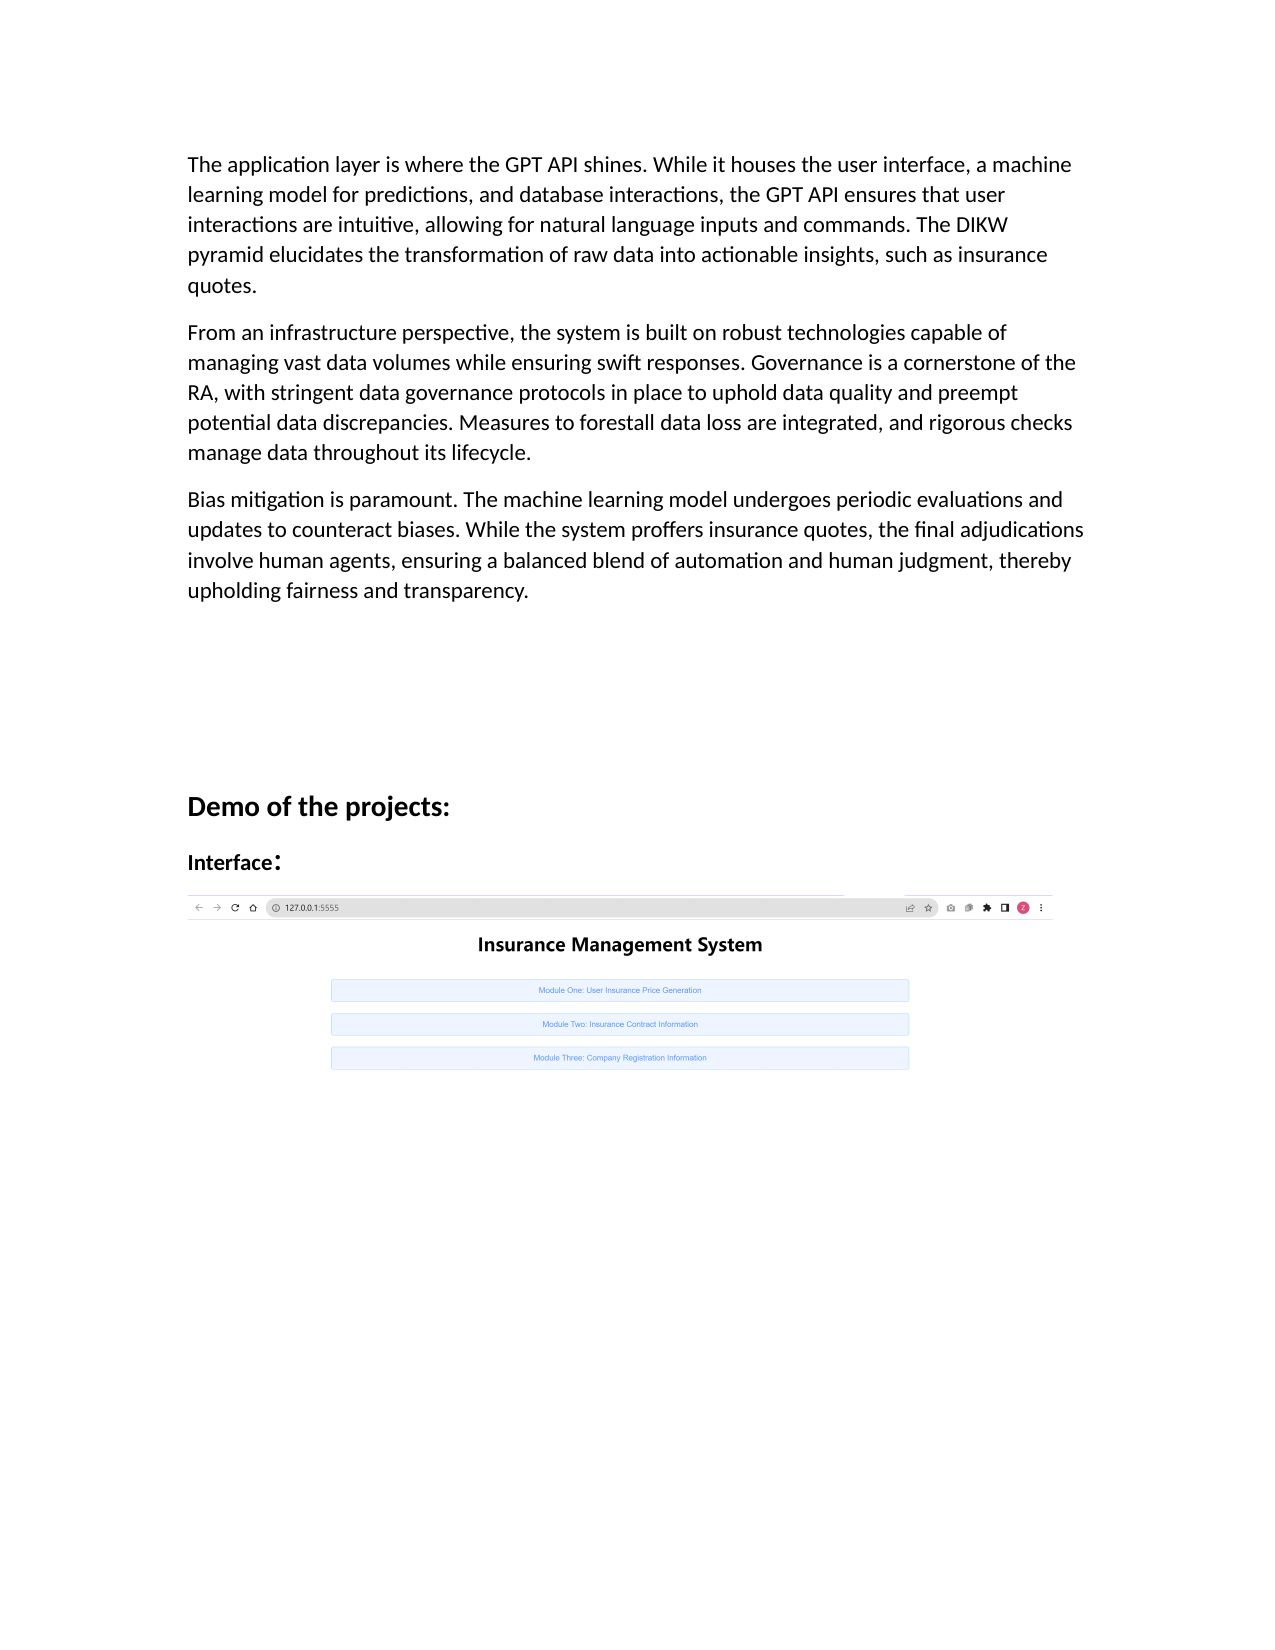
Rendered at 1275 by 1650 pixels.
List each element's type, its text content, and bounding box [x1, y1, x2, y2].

text The application layer is where the GPT API shines. While it houses the user interface, a machine learning model for predictions, and database interactions, the GPT API ensures that user interactions are intuitive, allowing for natural language inputs and commands. The DIKW pyramid elucidates the transformation of raw data into actionable insights, such as insurance quotes. [187, 150, 1087, 299]
picture [187, 895, 1053, 1395]
text Interface： [187, 843, 1087, 877]
text Bias mitigation is paramount. The machine learning model undergoes periodic evaluations and updates to counteract biases. While the system proffers insurance quotes, the final adjudications involve human agents, ensuring a balanced blend of automation and human judgment, thereby upholding fairness and transparency. [187, 485, 1087, 604]
text From an infrastructure perspective, the system is built on robust technologies capable of managing vast data volumes while ensuring swift responses. Governance is a cornerstone of the RA, with stringent data governance protocols in place to uphold data quality and preempt potential data discrepancies. Measures to forestall data loss are integrated, and rigorous checks manage data throughout its lifecycle. [187, 318, 1087, 467]
text Demo of the projects: [187, 788, 1087, 824]
